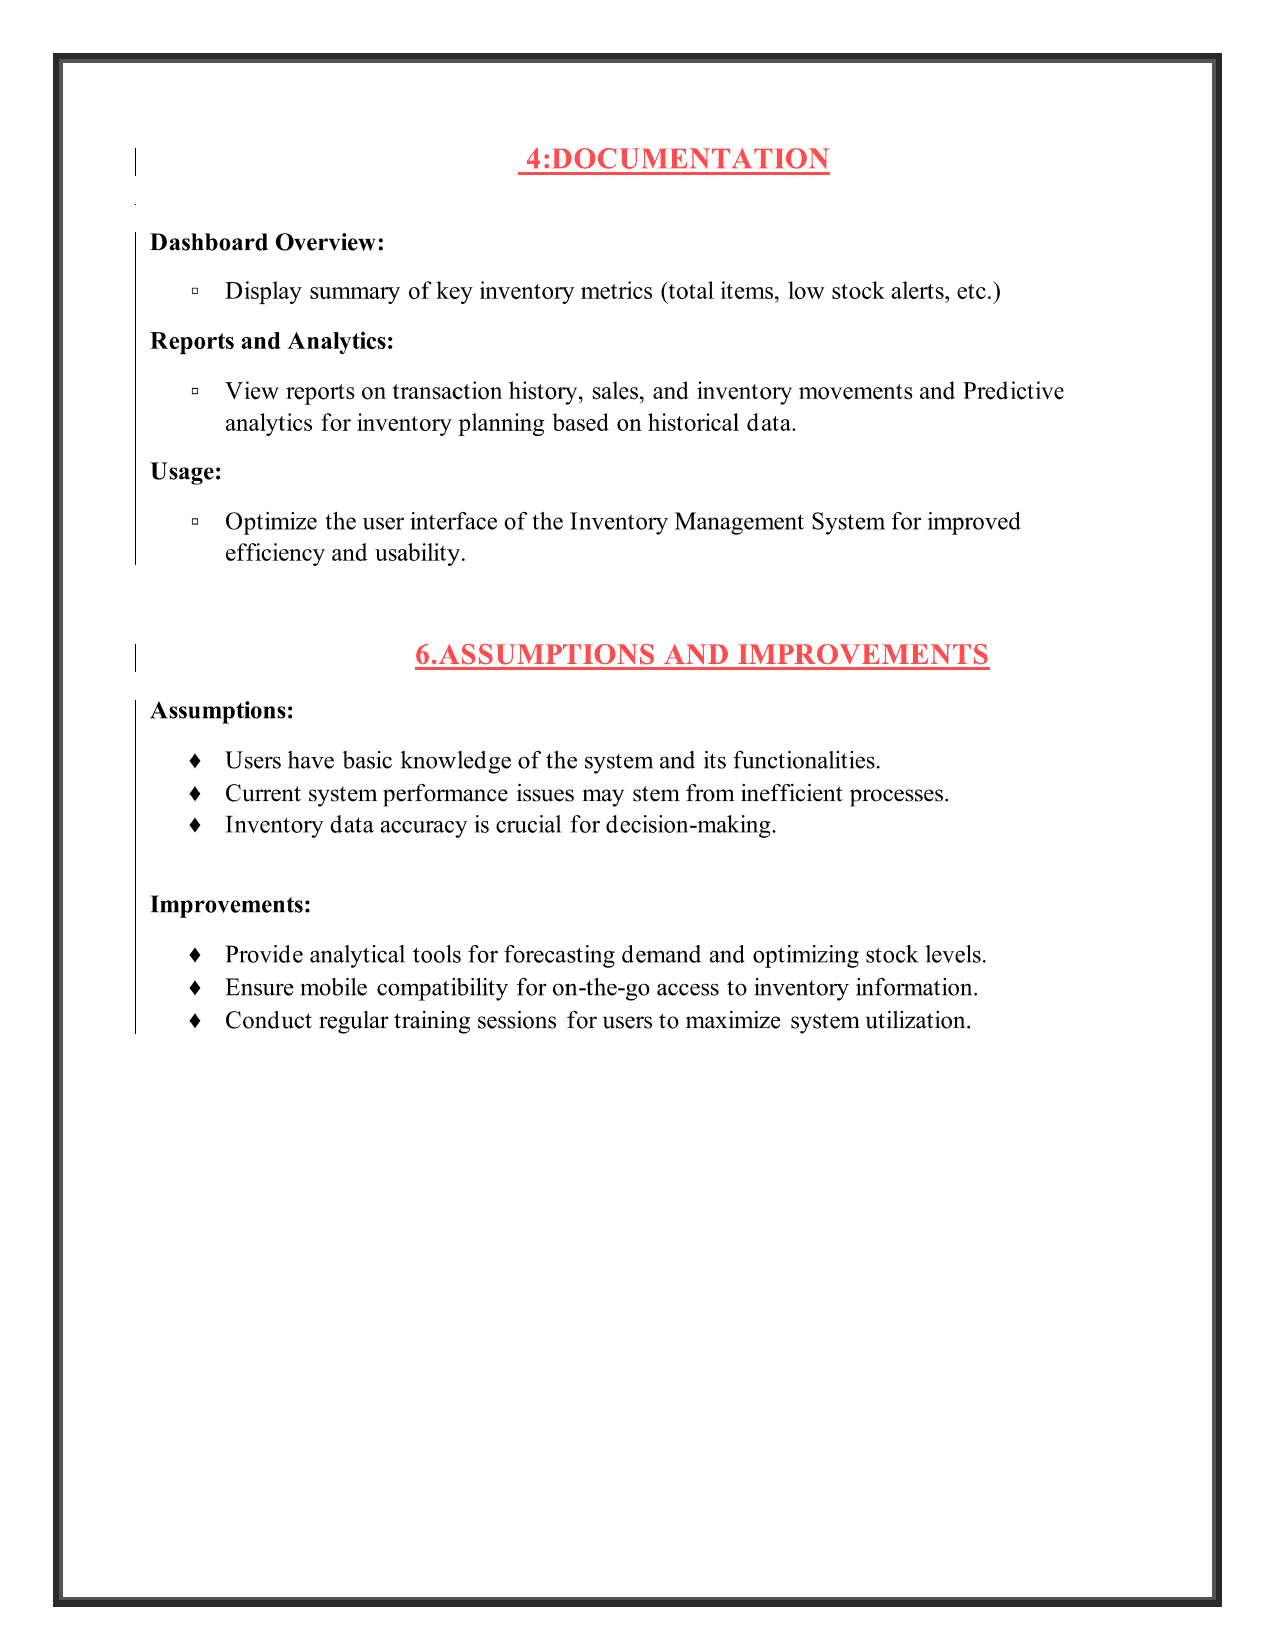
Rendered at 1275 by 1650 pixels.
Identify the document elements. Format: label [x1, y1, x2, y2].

picture [149, 232, 1064, 566]
picture [149, 700, 986, 1034]
